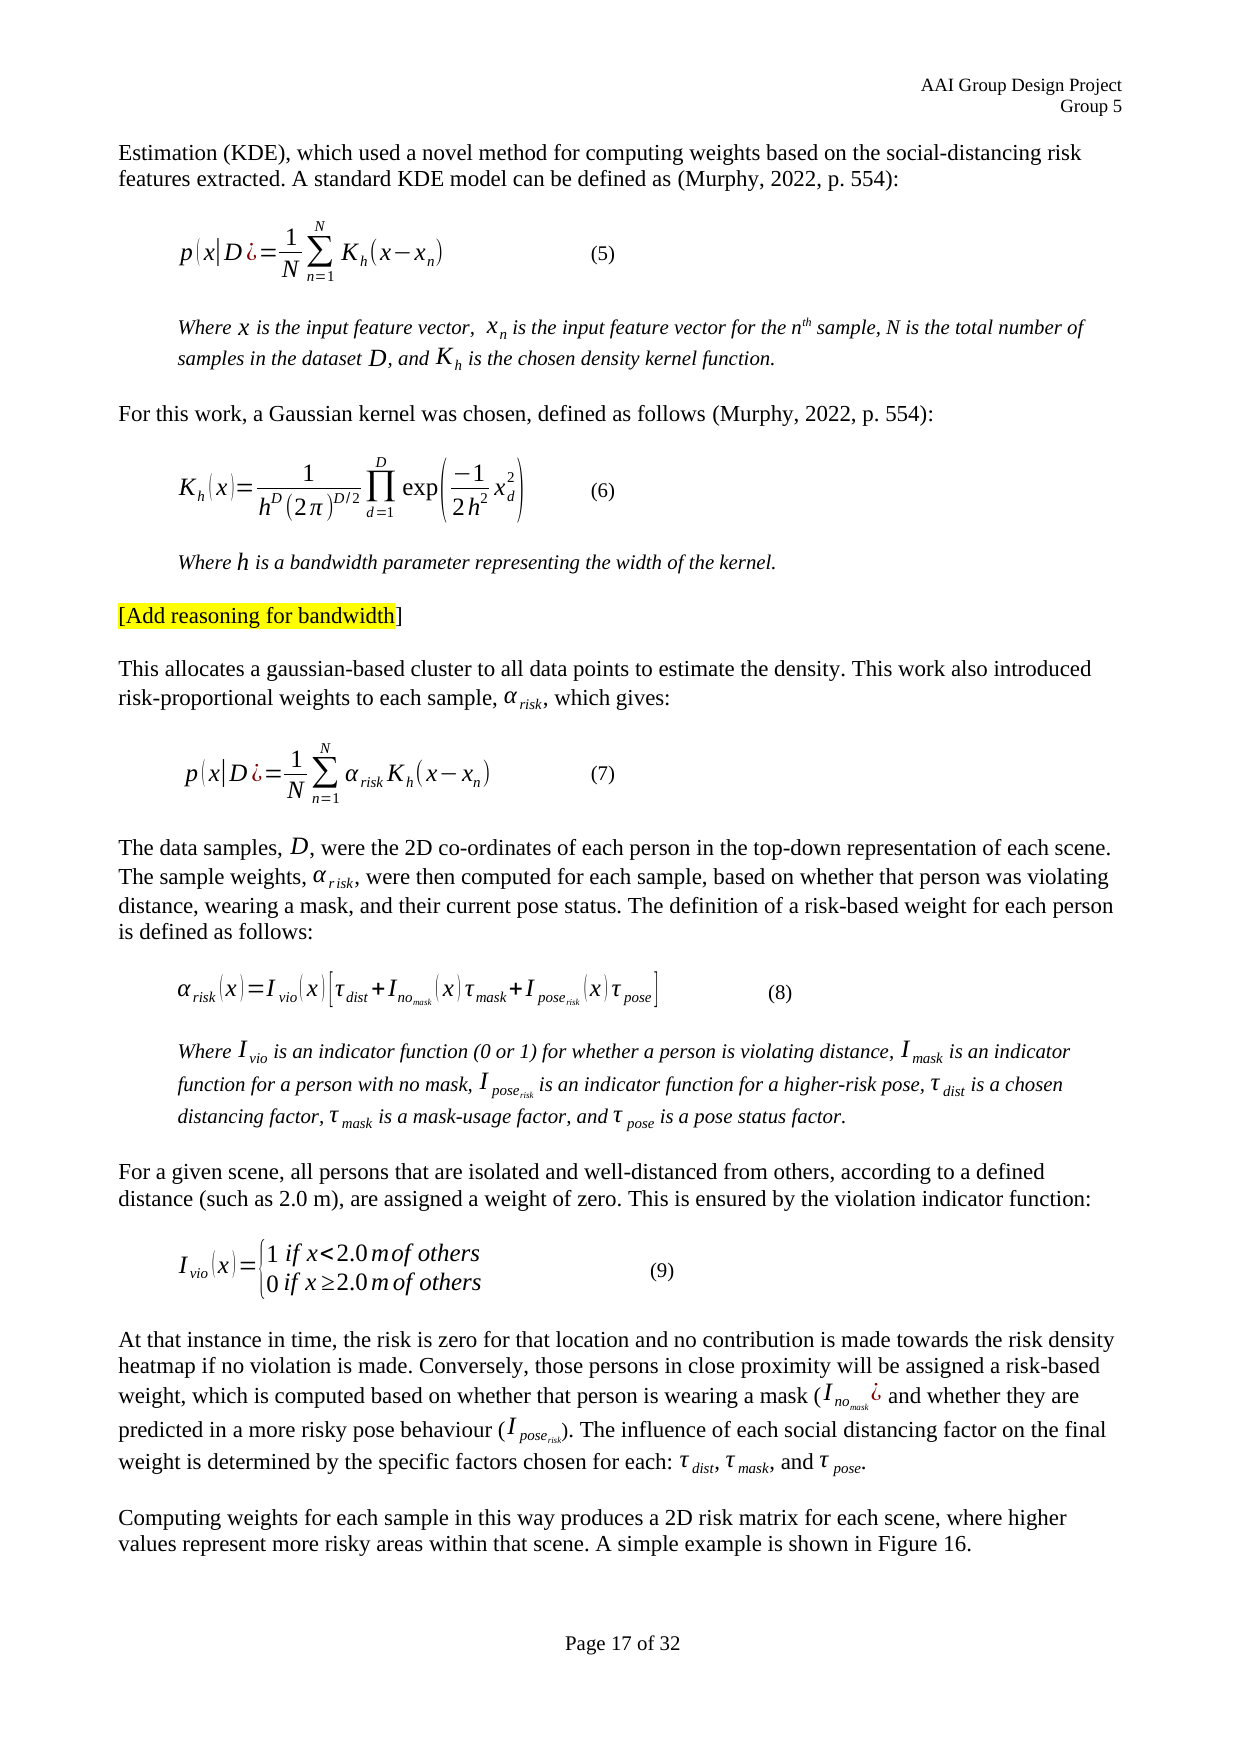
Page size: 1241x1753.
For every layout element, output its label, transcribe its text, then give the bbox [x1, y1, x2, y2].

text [118, 138, 1122, 191]
text (8) [177, 971, 1122, 1009]
text For this work, a Gaussian kernel was chosen, defined as follows : [118, 400, 1122, 427]
text This allocates a gaussian-based cluster to all data points to estimate the density. This work also introduced risk-proportional weights to each sample, , which gives: [118, 655, 1122, 713]
text [Add reasoning for bandwidth] [118, 602, 1122, 629]
text (7) [177, 739, 1122, 807]
text (5) [177, 218, 1122, 285]
text (9) [177, 1237, 1122, 1300]
text Computing weights for each sample in this way produces a 2D risk matrix for each scene, where higher values represent more risky areas within that scene. A simple example is shown in Figure 16. [118, 1503, 1122, 1556]
text Where is a bandwidth parameter representing the width of the kernel. [177, 548, 1122, 576]
text (6) [177, 453, 1122, 524]
text Where is an indicator function (0 or 1) for whether a person is violating distance, is an indicator function for a person with no mask, is an indicator function for a higher-risk pose, is a chosen distancing factor, is a mask-usage factor, and is a pose status factor. [177, 1036, 1122, 1132]
text At that instance in time, the risk is zero for that location and no contribution is made towards the risk density heatmap if no violation is made. Conversely, those persons in close proximity will be assigned a risk-based weight, which is computed based on whether that person is wearing a mask ( and whether they are predicted in a more risky pose behaviour (). The influence of each social distancing factor on the final weight is determined by the specific factors chosen for each: , , and . [118, 1326, 1122, 1477]
text Where is the input feature vector, is the input feature vector for the nth sample, N is the total number of samples in the dataset , and is the chosen density kernel function. [177, 311, 1122, 374]
text The data samples, , were the 2D co-ordinates of each person in the top-down representation of each scene. The sample weights, , were then computed for each sample, based on whether that person was violating distance, wearing a mask, and their current pose status. The definition of a risk-based weight for each person is defined as follows: [118, 833, 1122, 944]
text For a given scene, all persons that are isolated and well-distanced from others, according to a defined distance (such as 2.0 m), are assigned a weight of zero. This is ensured by the violation indicator function: [118, 1158, 1122, 1211]
